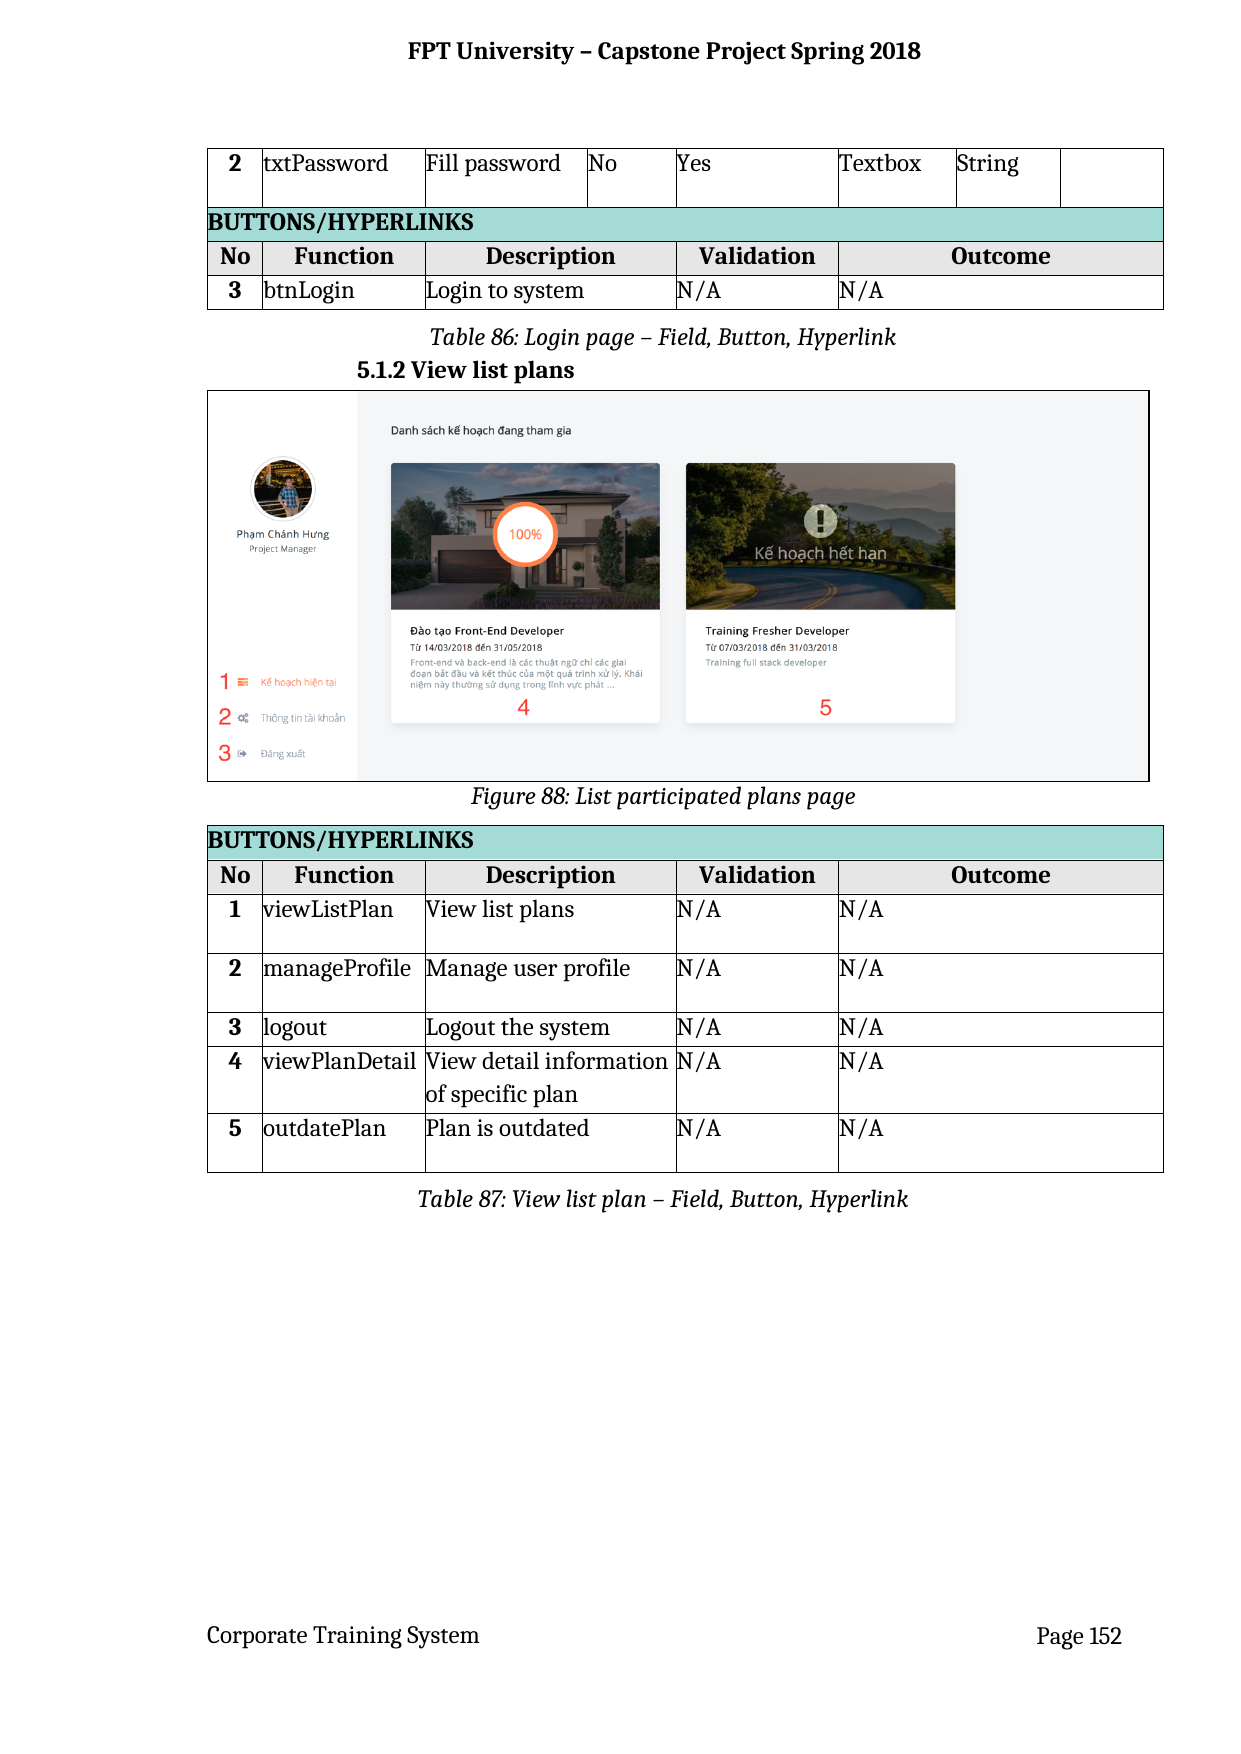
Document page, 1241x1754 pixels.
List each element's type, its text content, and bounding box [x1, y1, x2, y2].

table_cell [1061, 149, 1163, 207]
text Figure 88: List participated plans page [207, 782, 1122, 811]
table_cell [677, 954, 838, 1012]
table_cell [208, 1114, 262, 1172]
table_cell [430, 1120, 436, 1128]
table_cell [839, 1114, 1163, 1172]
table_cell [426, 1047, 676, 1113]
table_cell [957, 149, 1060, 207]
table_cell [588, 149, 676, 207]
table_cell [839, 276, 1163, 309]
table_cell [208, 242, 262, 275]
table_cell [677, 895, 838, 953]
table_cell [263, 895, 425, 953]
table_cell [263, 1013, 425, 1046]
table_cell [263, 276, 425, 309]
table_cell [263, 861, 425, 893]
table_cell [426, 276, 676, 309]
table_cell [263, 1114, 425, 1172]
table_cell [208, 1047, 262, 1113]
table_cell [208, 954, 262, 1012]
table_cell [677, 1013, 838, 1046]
subtitle 5.1.2 View list plans [357, 356, 1124, 384]
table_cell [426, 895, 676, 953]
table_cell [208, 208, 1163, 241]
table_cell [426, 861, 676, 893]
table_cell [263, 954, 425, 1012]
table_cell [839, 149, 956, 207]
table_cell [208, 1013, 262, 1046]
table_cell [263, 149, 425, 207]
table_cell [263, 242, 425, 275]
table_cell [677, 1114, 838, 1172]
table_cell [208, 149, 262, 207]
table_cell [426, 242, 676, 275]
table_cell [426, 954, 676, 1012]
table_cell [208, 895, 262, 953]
list Table 86: Login page – Field, Button, Hyperlink [207, 322, 1122, 351]
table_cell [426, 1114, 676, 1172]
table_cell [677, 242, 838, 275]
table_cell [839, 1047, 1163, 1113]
picture [208, 391, 1148, 781]
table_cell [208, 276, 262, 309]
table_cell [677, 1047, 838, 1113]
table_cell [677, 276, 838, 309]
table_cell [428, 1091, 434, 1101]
list Table 87: View list plan – Field, Button, Hyperlink [207, 1185, 1122, 1214]
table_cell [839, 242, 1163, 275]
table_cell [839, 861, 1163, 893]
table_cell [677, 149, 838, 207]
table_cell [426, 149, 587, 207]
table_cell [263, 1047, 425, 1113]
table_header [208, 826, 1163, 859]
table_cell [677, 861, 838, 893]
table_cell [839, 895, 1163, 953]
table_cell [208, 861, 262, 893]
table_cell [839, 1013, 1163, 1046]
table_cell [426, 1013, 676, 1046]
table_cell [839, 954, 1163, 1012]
